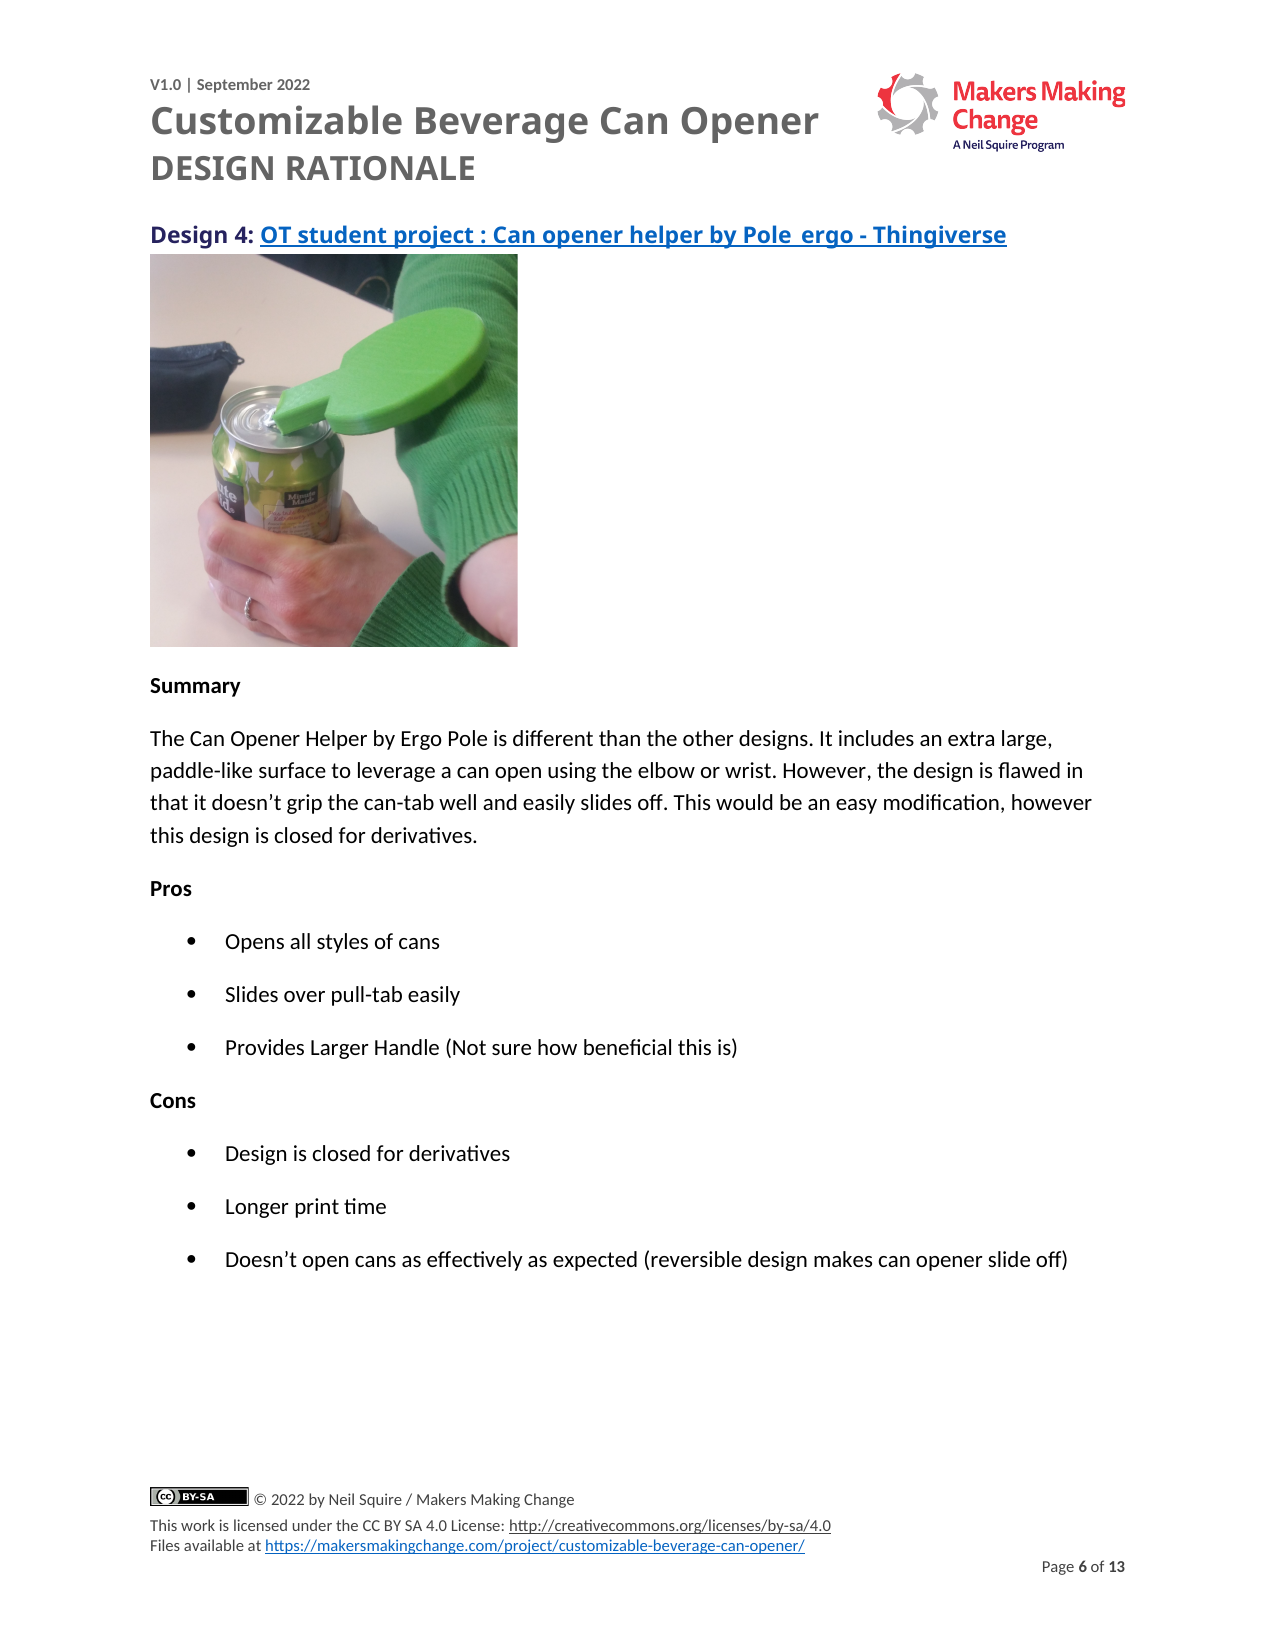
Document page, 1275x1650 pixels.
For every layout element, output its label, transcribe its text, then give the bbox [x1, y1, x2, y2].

picture [877, 73, 1125, 152]
list Doesn’t open cans as effectively as expected (reversible design makes can opener slide off) [187, 1245, 1125, 1273]
list Opens all styles of cans [187, 927, 1125, 955]
text Cons [150, 1086, 1125, 1114]
list Design is closed for derivatives [187, 1139, 1125, 1167]
list Longer print time [187, 1192, 1125, 1220]
list Slides over pull-tab easily [187, 980, 1125, 1008]
picture [150, 1487, 249, 1506]
list Provides Larger Handle (Not sure how beneficial this is) [187, 1033, 1125, 1061]
text Summary [150, 671, 1125, 699]
subtitle Design 4: OT student project : Can opener helper by Pole_ergo - Thingiverse [150, 218, 1125, 250]
picture [150, 254, 518, 647]
text Pros [150, 874, 1125, 902]
text The Can Opener Helper by Ergo Pole is different than the other designs. It includes an extra large, paddle-like surface to leverage a can open using the elbow or wrist. However, the design is flawed in that it doesn’t grip the can-tab well and easily slides off. This would be an easy modification, however this design is closed for derivatives. [150, 724, 1125, 849]
